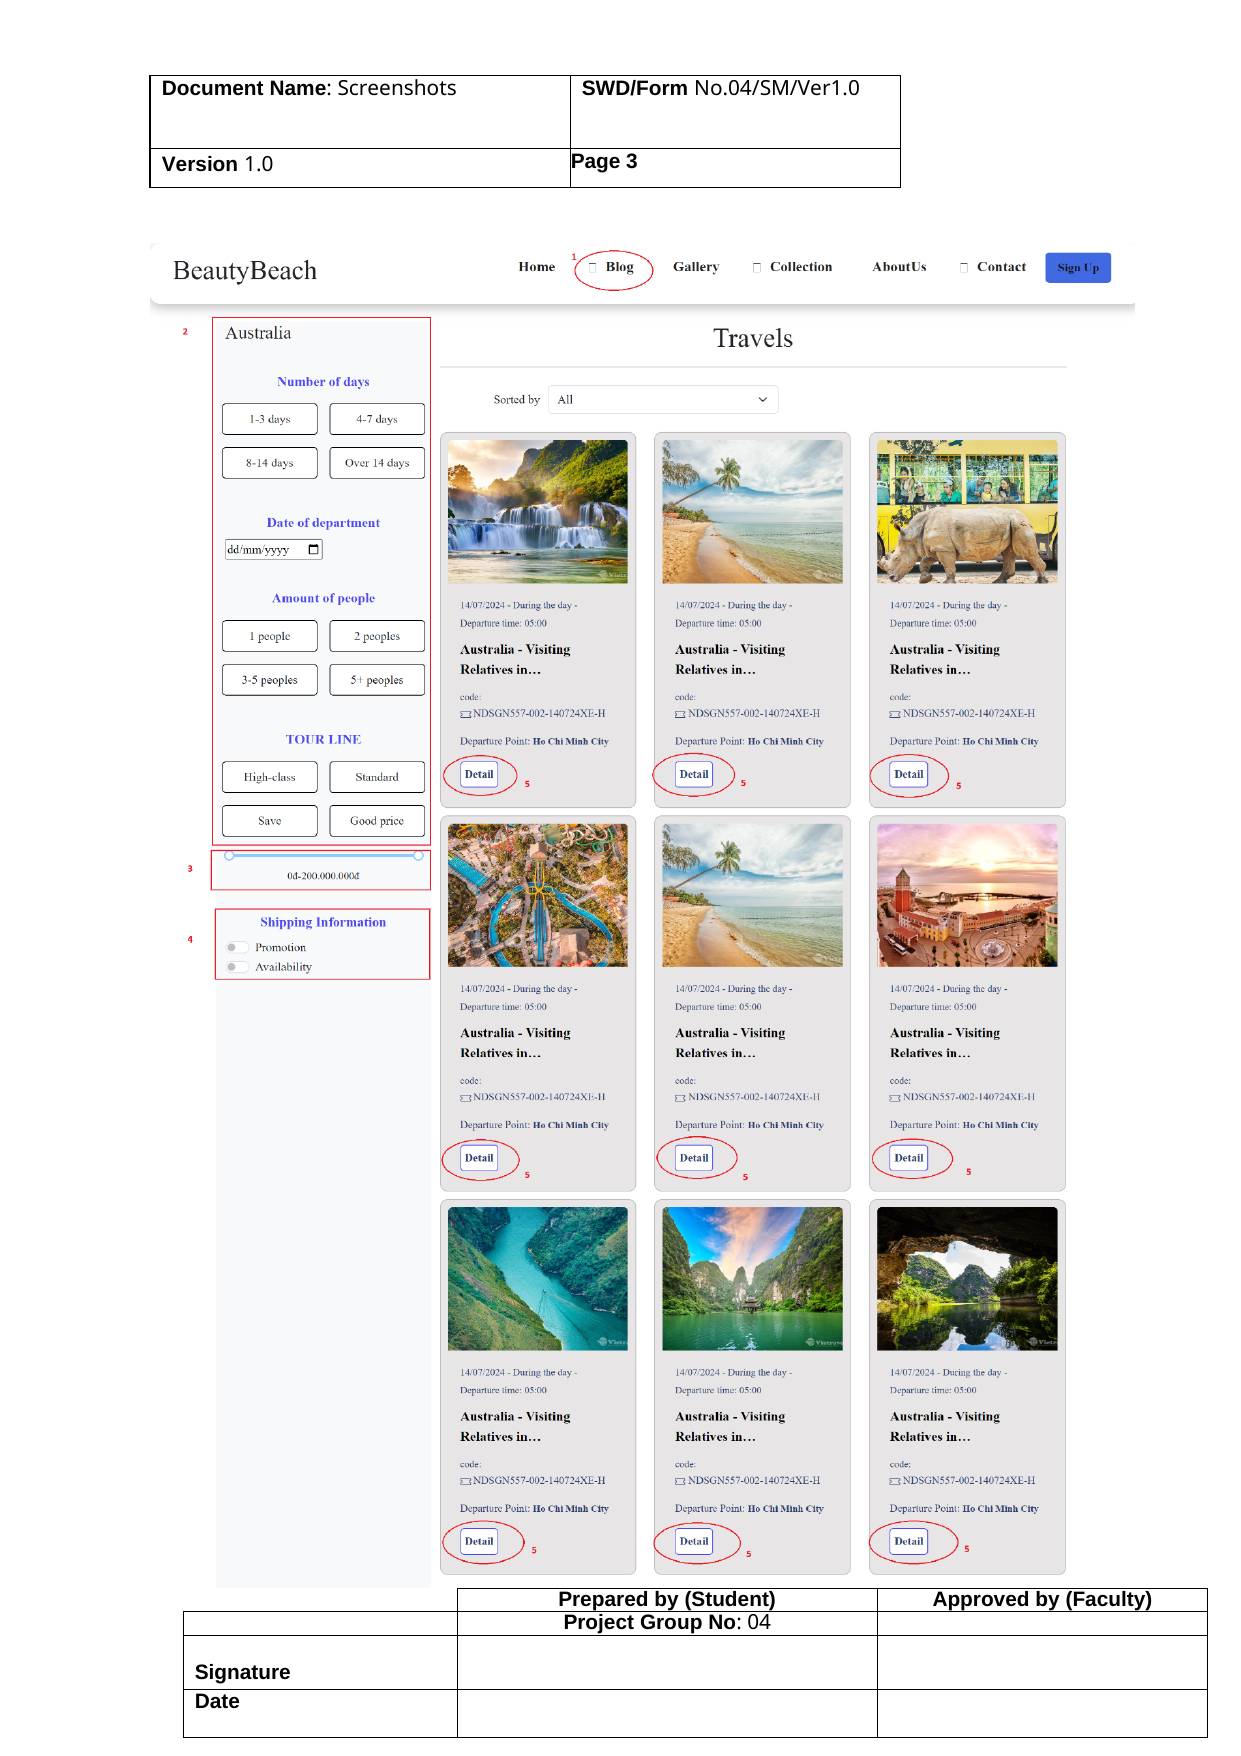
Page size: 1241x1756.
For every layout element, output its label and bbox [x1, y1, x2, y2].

picture [150, 231, 1135, 1588]
